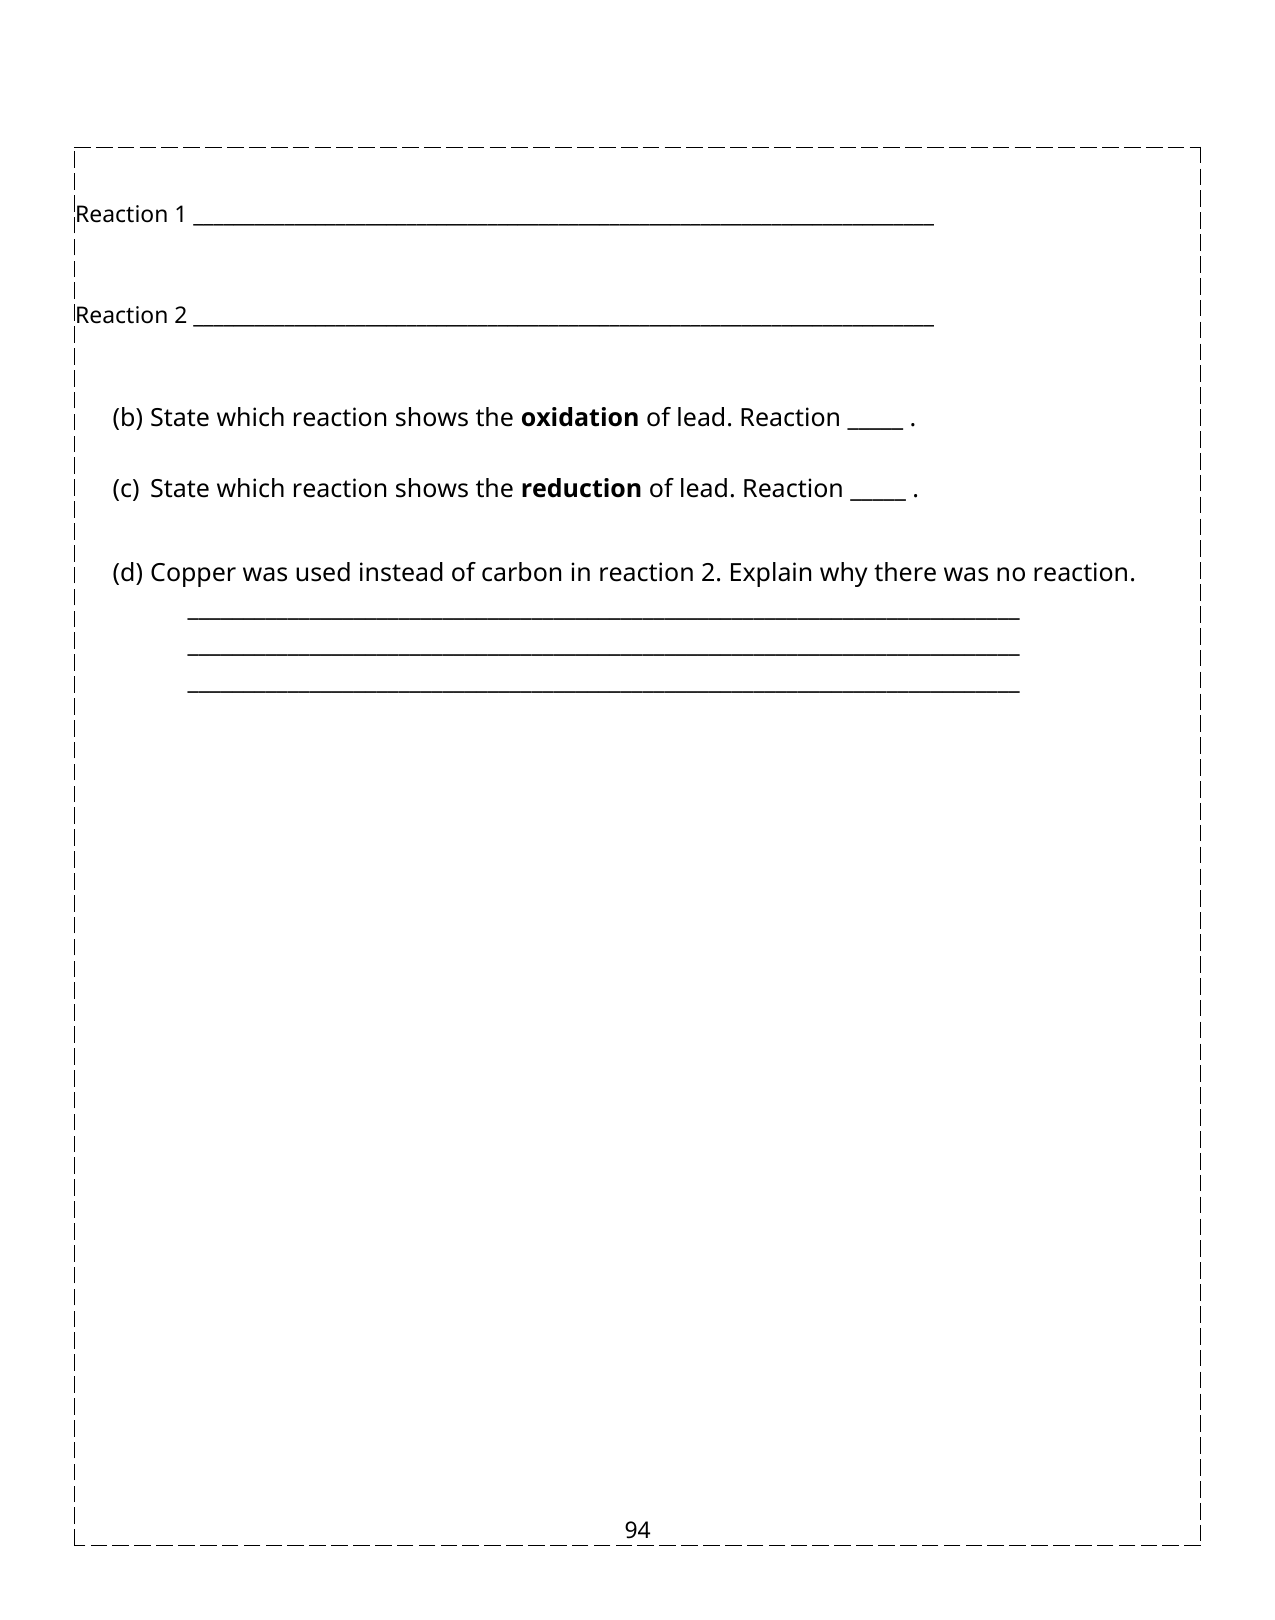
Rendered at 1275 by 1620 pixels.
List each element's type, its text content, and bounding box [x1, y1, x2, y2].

list ___________________________________________________________________________ [187, 663, 1200, 697]
list ___________________________________________________________________________ [187, 589, 1200, 623]
text Reaction 1 _________________________________________________________________________ [75, 198, 1200, 229]
list State which reaction shows the oxidation of lead. Reaction _____ . [112, 400, 1200, 434]
list State which reaction shows the reduction of lead. Reaction _____ . [112, 471, 1200, 505]
text Reaction 2 _________________________________________________________________________ [75, 299, 1200, 330]
list Copper was used instead of carbon in reaction 2. Explain why there was no reaction. [112, 555, 1200, 589]
list ___________________________________________________________________________ [187, 626, 1200, 660]
